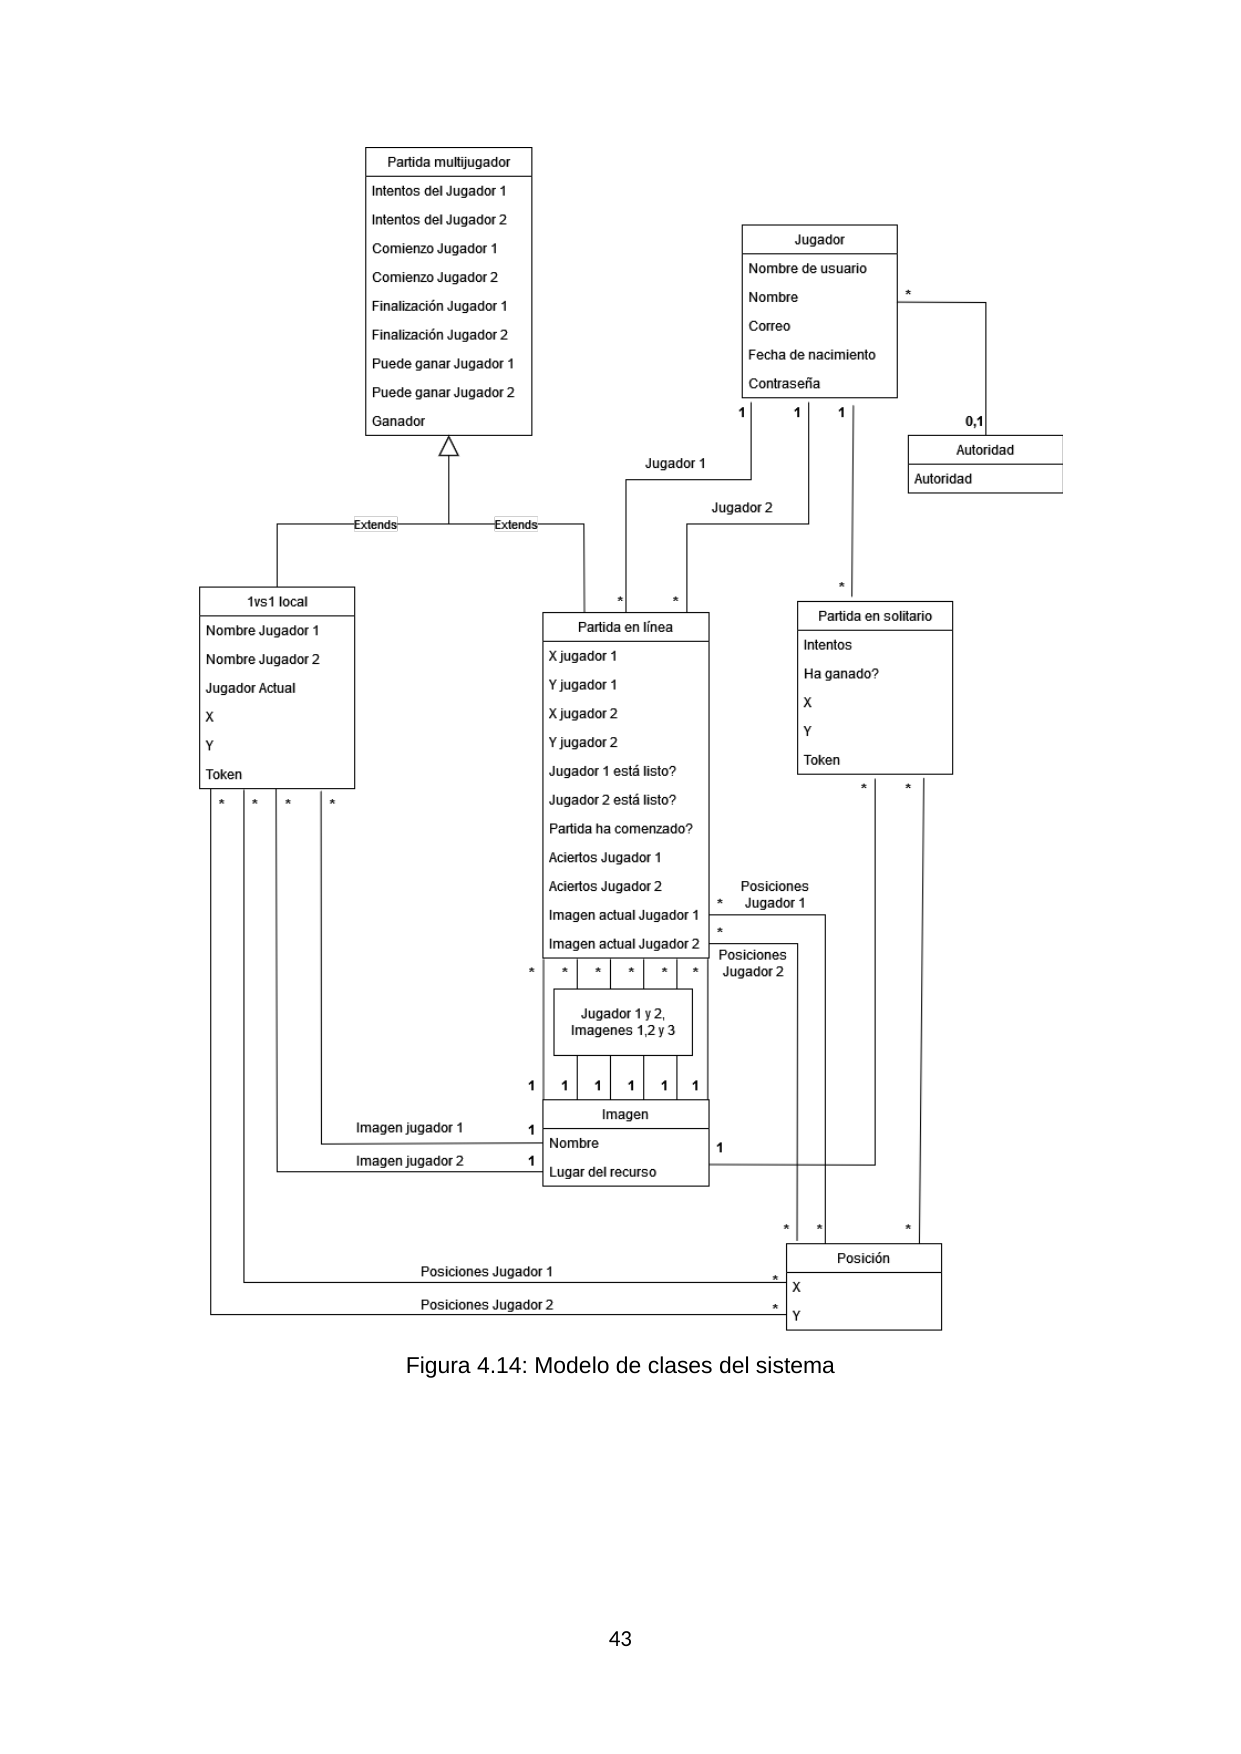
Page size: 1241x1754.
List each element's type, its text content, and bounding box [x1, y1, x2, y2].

picture [177, 147, 1063, 1334]
text Figura 4.14: Modelo de clases del sistema [177, 1352, 1063, 1378]
